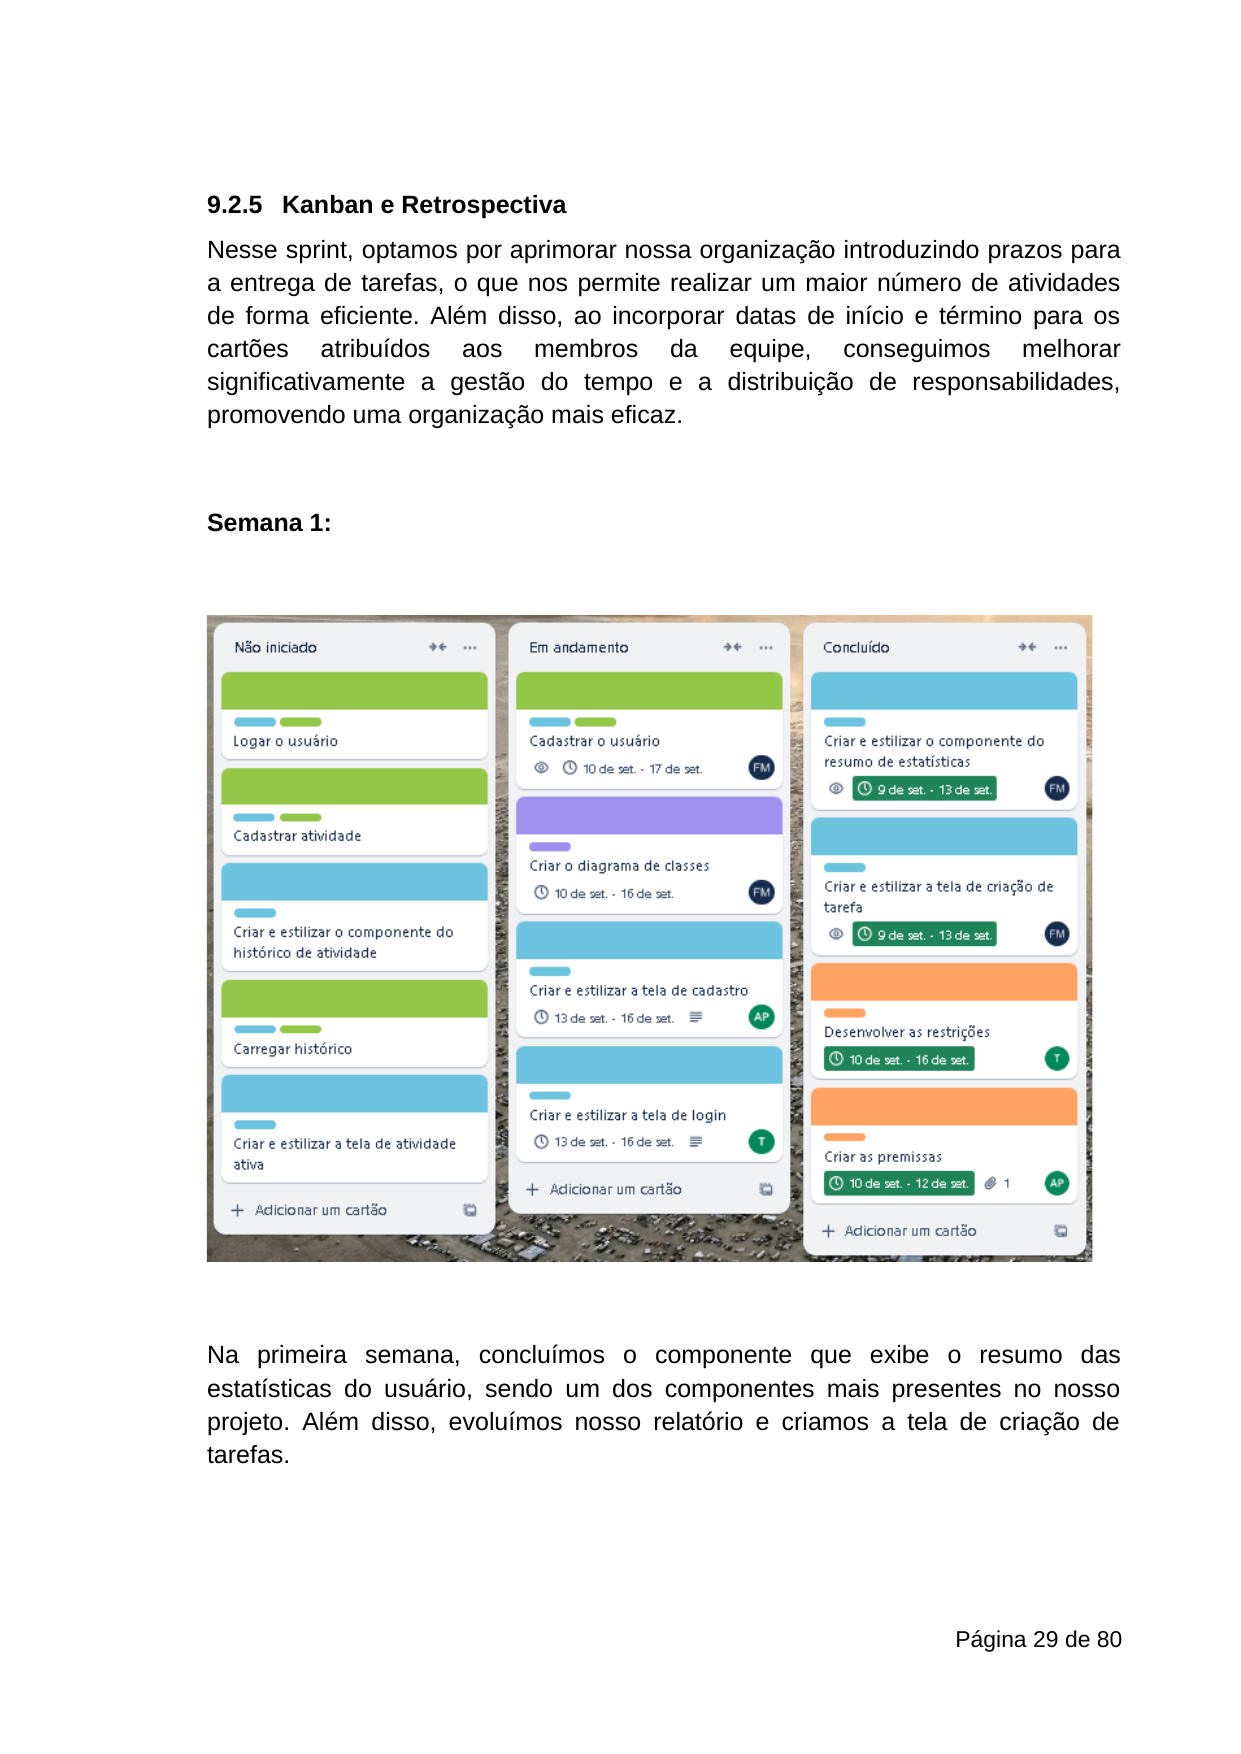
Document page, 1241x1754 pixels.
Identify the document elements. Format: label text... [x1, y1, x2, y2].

picture [206, 615, 1093, 1262]
text Na primeira semana, concluímos o componente que exibe o resumo das estatísticas do usuário, sendo um dos componentes mais presentes no nosso projeto. Além disso, evoluímos nosso relatório e criamos a tela de criação de tarefas. [207, 1341, 1122, 1468]
text Semana 1: [207, 508, 1122, 537]
subtitle Kanban e Retrospectiva [207, 190, 1122, 218]
text Nesse sprint, optamos por aprimorar nossa organização introduzindo prazos para a entrega de tarefas, o que nos permite realizar um maior número de atividades de forma eficiente. Além disso, ao incorporar datas de início e término para os cartões atribuídos aos membros da equipe, conseguimos melhorar significativamente a gestão do tempo e a distribuição de responsabilidades, promovendo uma organização mais eficaz. [207, 235, 1122, 429]
